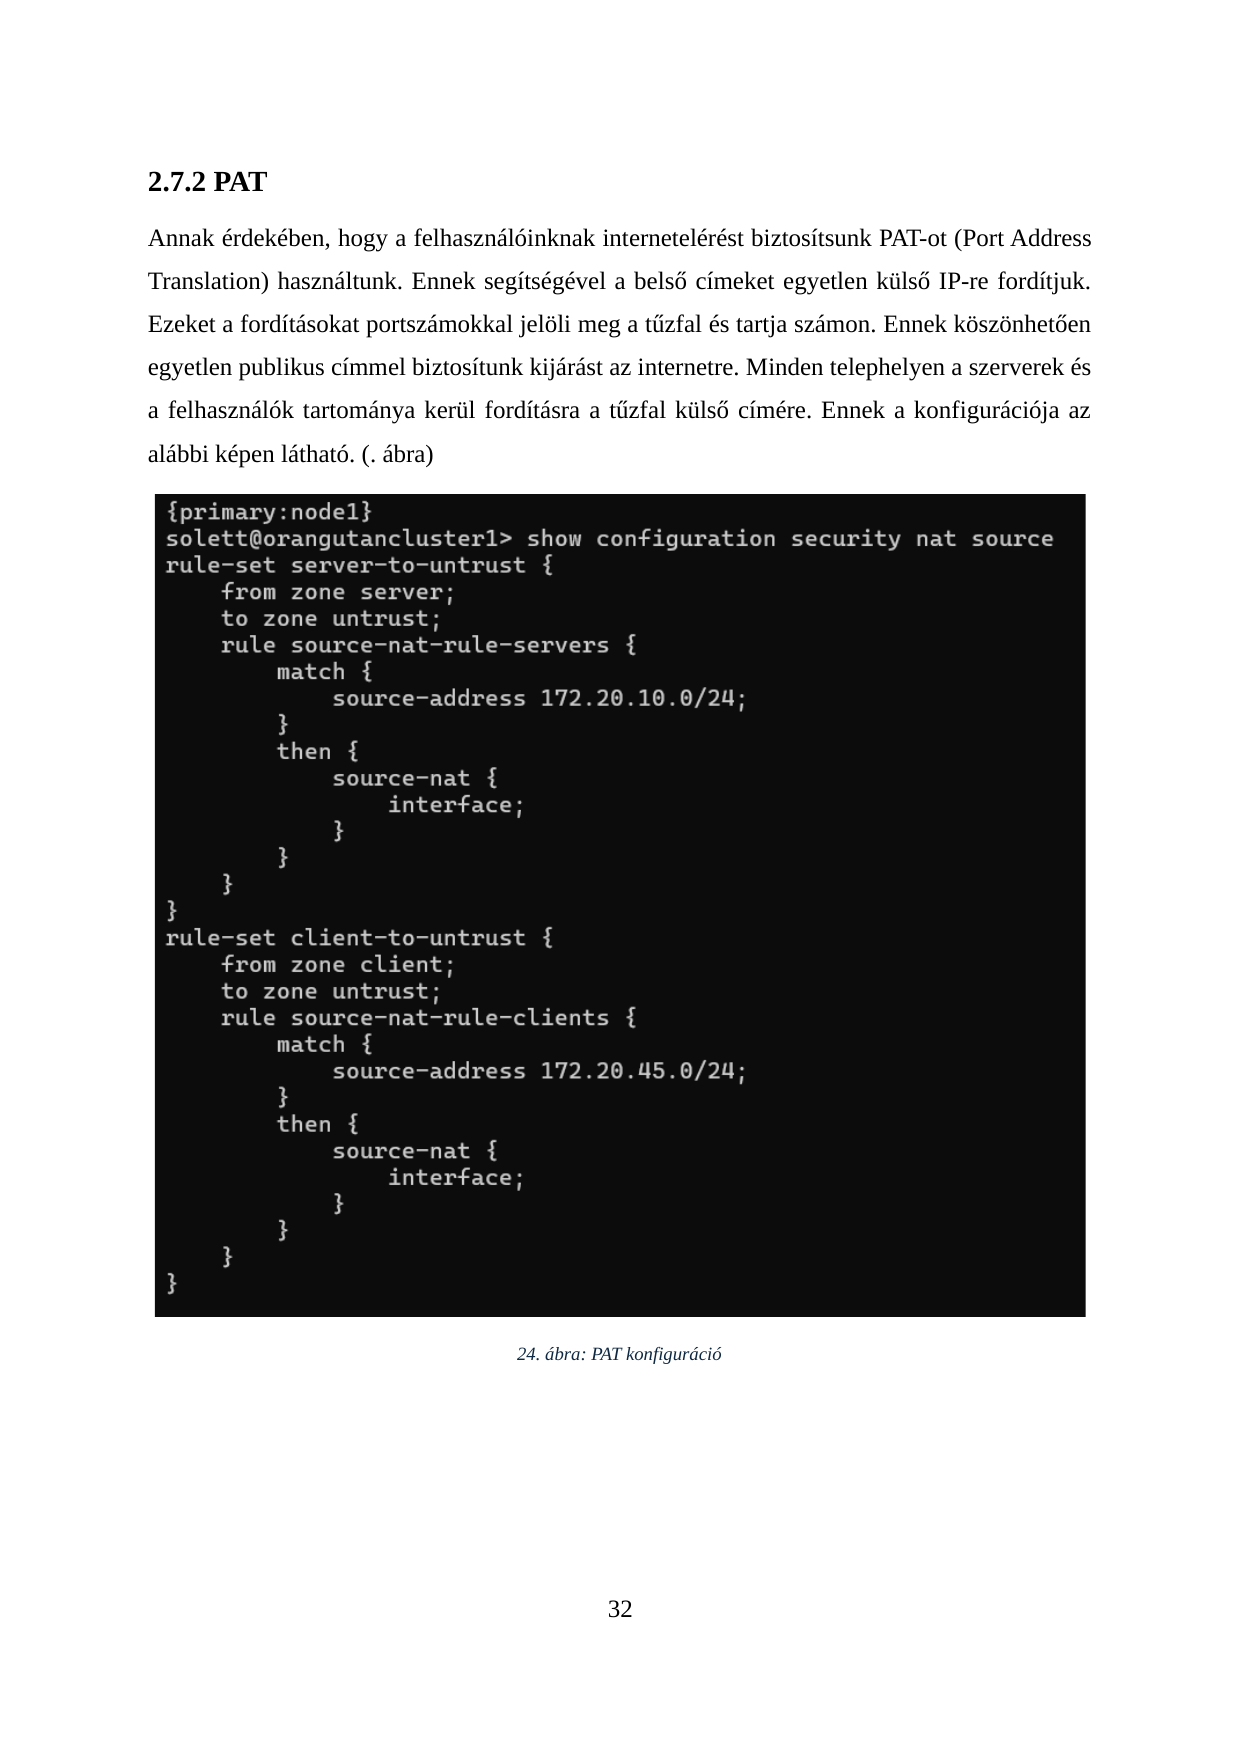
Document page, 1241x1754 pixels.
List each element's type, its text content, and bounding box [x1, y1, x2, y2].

text Annak érdekében, hogy a felhasználóinknak internetelérést biztosítsunk PAT-ot (Port Address Translation) használtunk. Ennek segítségével a belső címeket egyetlen külső IP-re fordítjuk. Ezeket a fordításokat portszámokkal jelöli meg a tűzfal és tartja számon. Ennek köszönhetően egyetlen publikus címmel biztosítunk kijárást az internetre. Minden telephelyen a szerverek és a felhasználók tartománya kerül fordításra a tűzfal külső címére. Ennek a konfigurációja az alábbi képen látható. (24. ábra) [148, 223, 1092, 467]
subtitle 2.7.2 PAT [148, 164, 1092, 198]
picture [154, 494, 1086, 1317]
